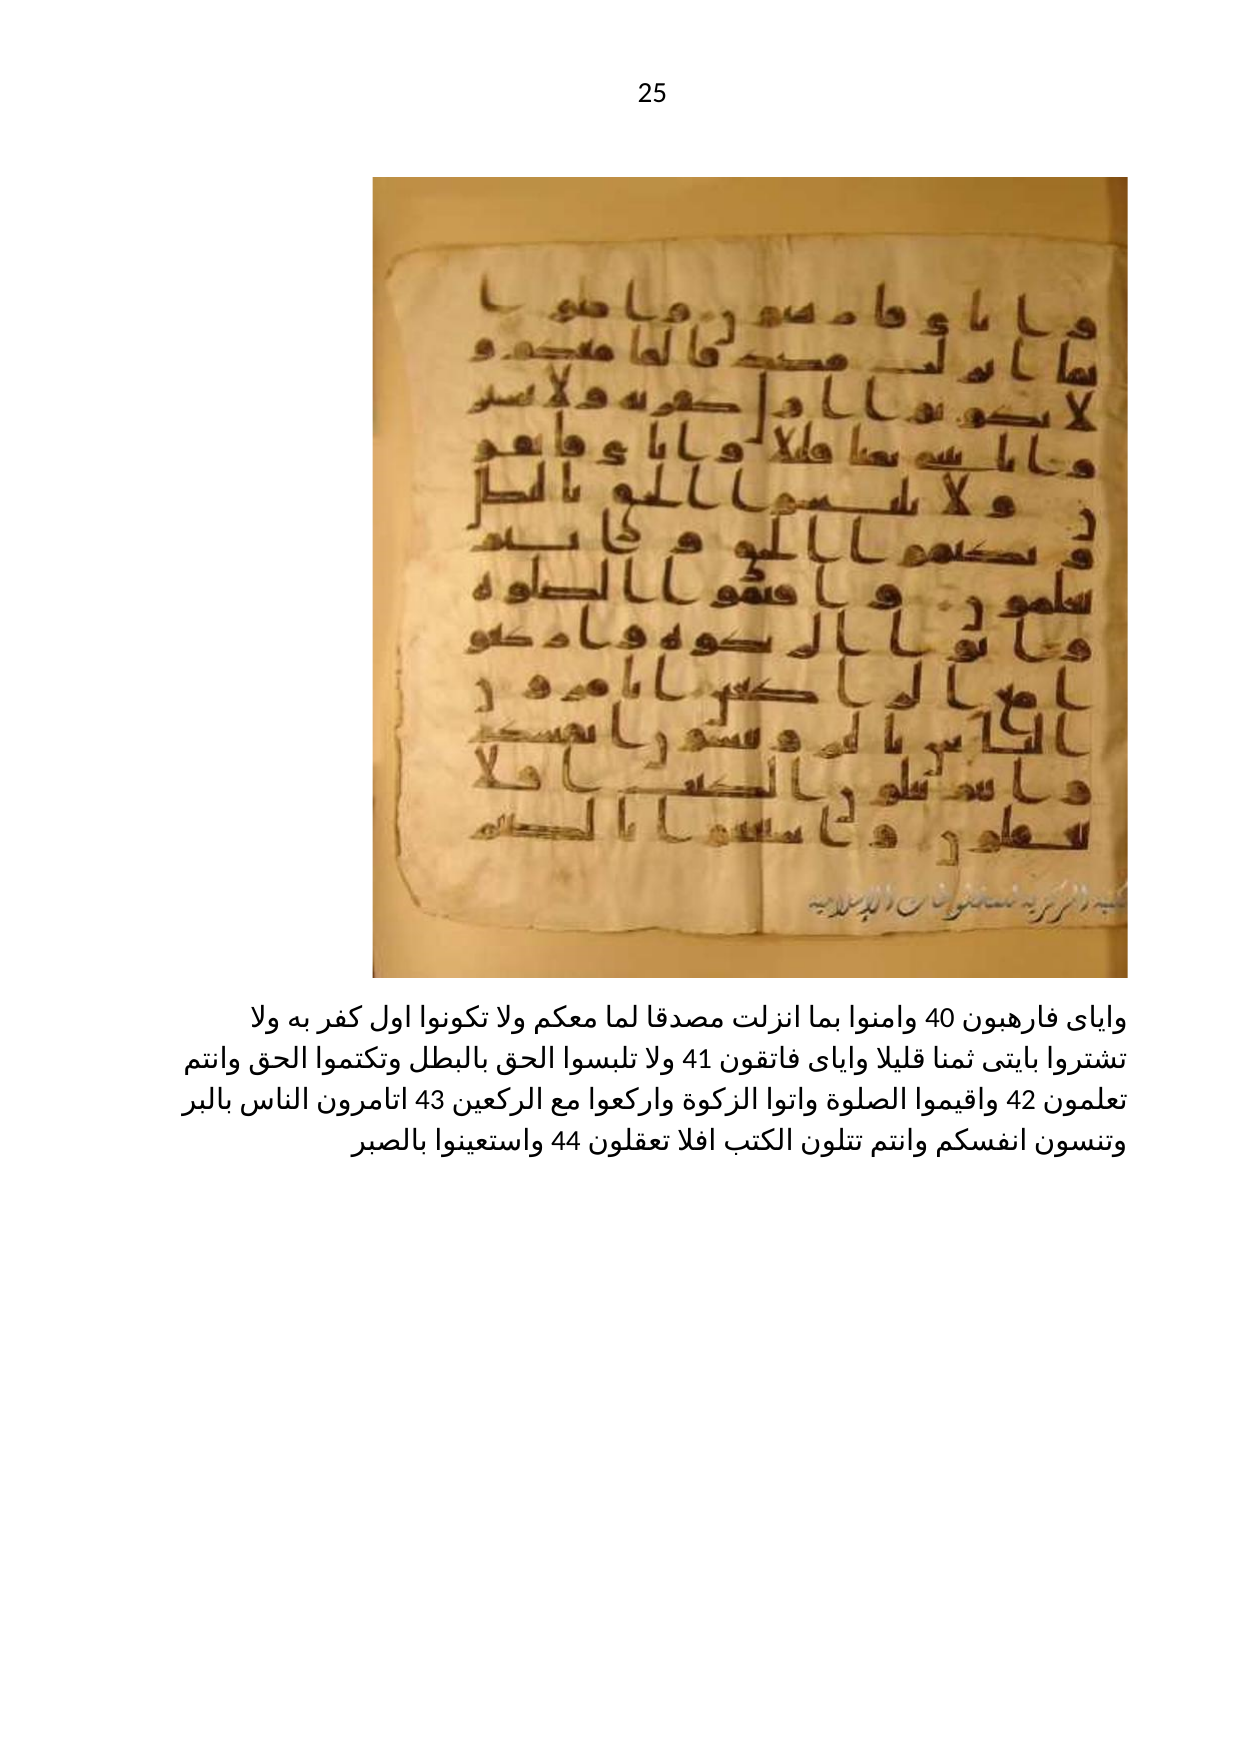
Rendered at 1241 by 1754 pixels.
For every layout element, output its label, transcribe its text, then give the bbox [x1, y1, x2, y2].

text واياى فارهبون 40 وامنوا بما انزلت مصدقا لما معكم ولا تكونوا اول كفر به ولا تشتروا بايتى ثمنا قليلا واياى فاتقون 41 ولا تلبسوا الحق بالبطل وتكتموا الحق وانتم تعلمون 42 واقيموا الصلوة واتوا الزكوة واركعوا مع الركعين 43 اتامرون الناس بالبر وتنسون انفسكم وانتم تتلون الكتب افلا تعقلون 44 واستعينوا بالصبر [177, 999, 1128, 1158]
picture [372, 177, 1128, 978]
